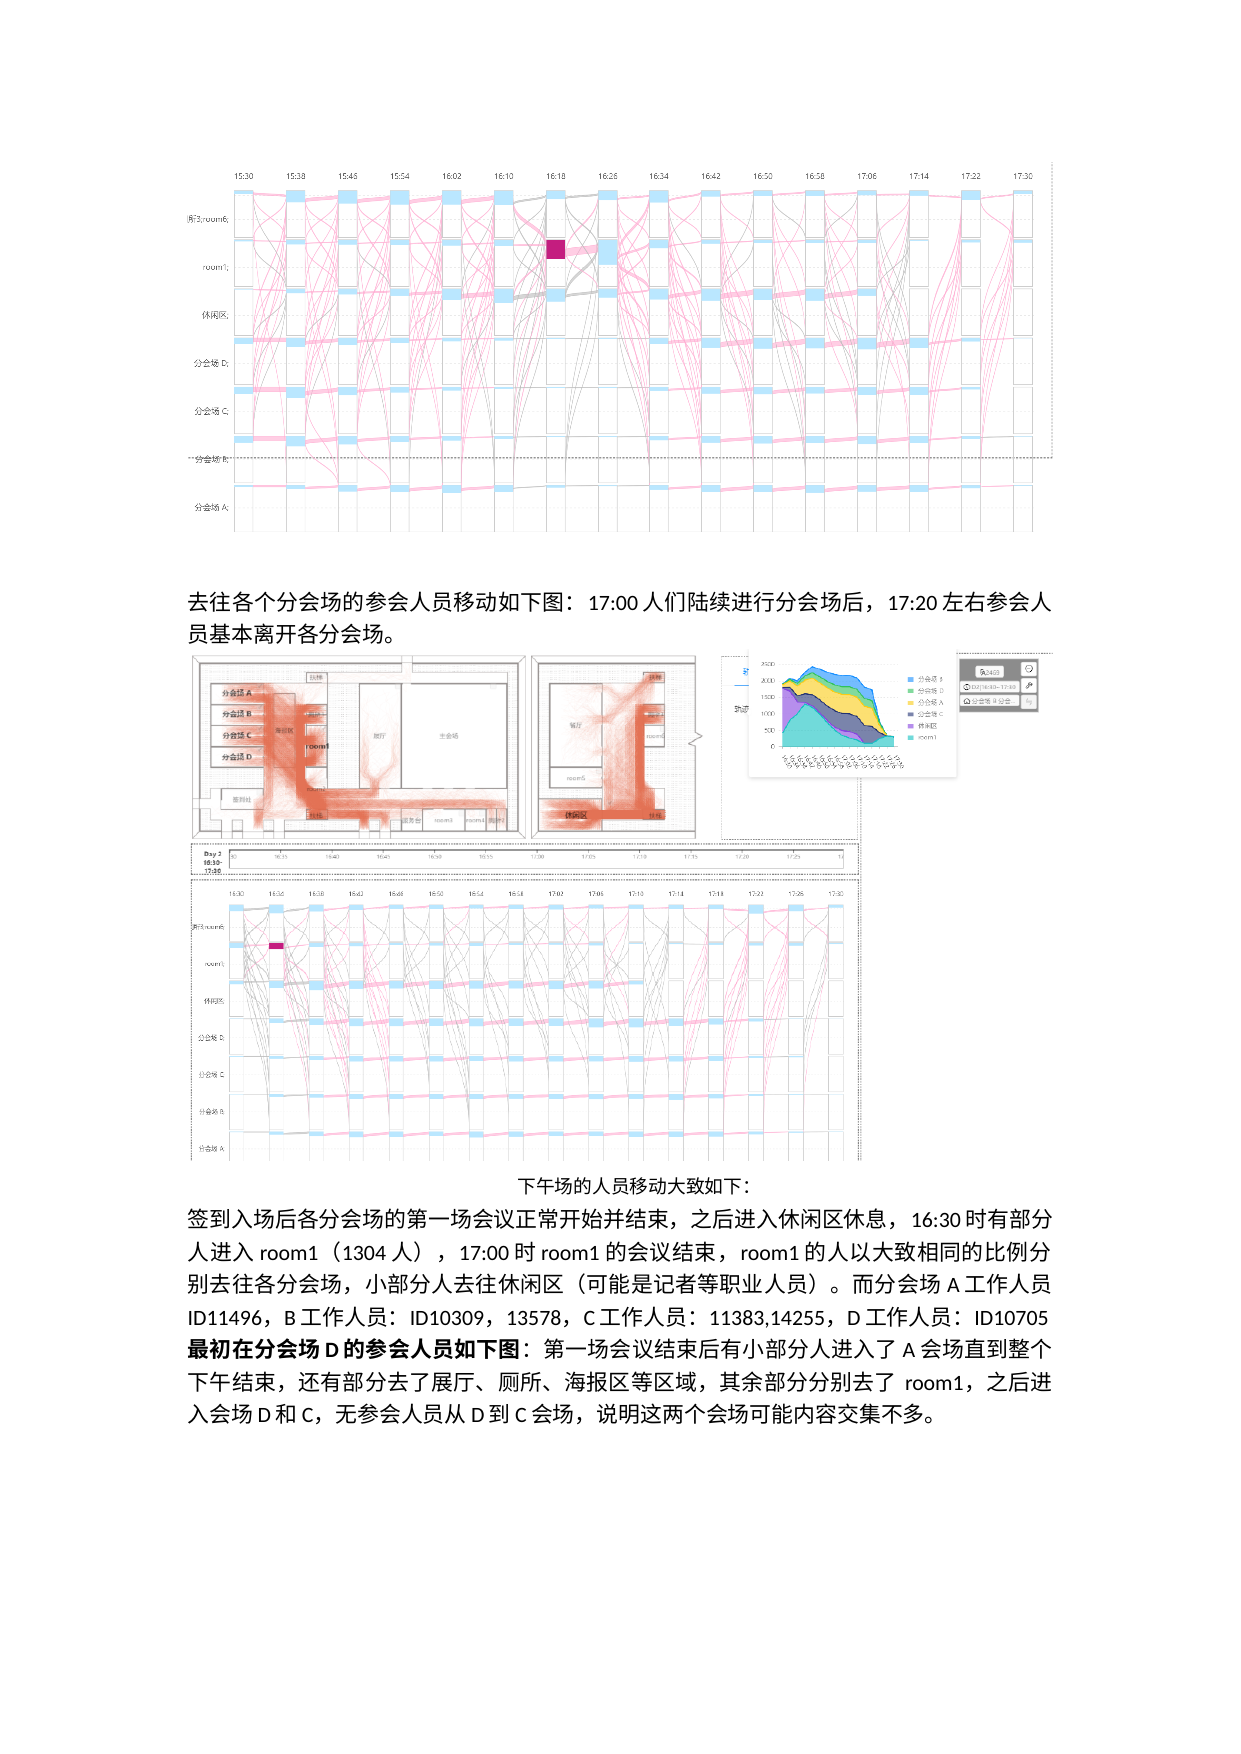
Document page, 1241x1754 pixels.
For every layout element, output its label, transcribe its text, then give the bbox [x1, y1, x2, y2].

picture [187, 649, 1053, 1161]
text 下午场的人员移动大致如下： [187, 1169, 1053, 1202]
text 去往各个分会场的参会人员移动如下图：17:00人们陆续进行分会场后，17:20左右参会人员基本离开各分会场。 [187, 584, 1053, 649]
text 最初在分会场D的参会人员如下图：第一场会议结束后有小部分人进入了A会场直到整个下午结束，还有部分去了展厅、厕所、海报区等区域，其余部分分别去了room1，之后进入会场D和C，无参会人员从D到C会场，说明这两个会场可能内容交集不多。 [187, 1332, 1053, 1429]
text 签到入场后各分会场的第一场会议正常开始并结束，之后进入休闲区休息，16:30时有部分人进入room1（1304人），17:00时room1的会议结束，room1的人以大致相同的比例分别去往各分会场，小部分人去往休闲区（可能是记者等职业人员）。而分会场A工作人员ID11496，B工作人员：ID10309，13578，C工作人员：11383,14255，D工作人员：ID10705 [187, 1202, 1053, 1332]
picture [187, 162, 1053, 553]
